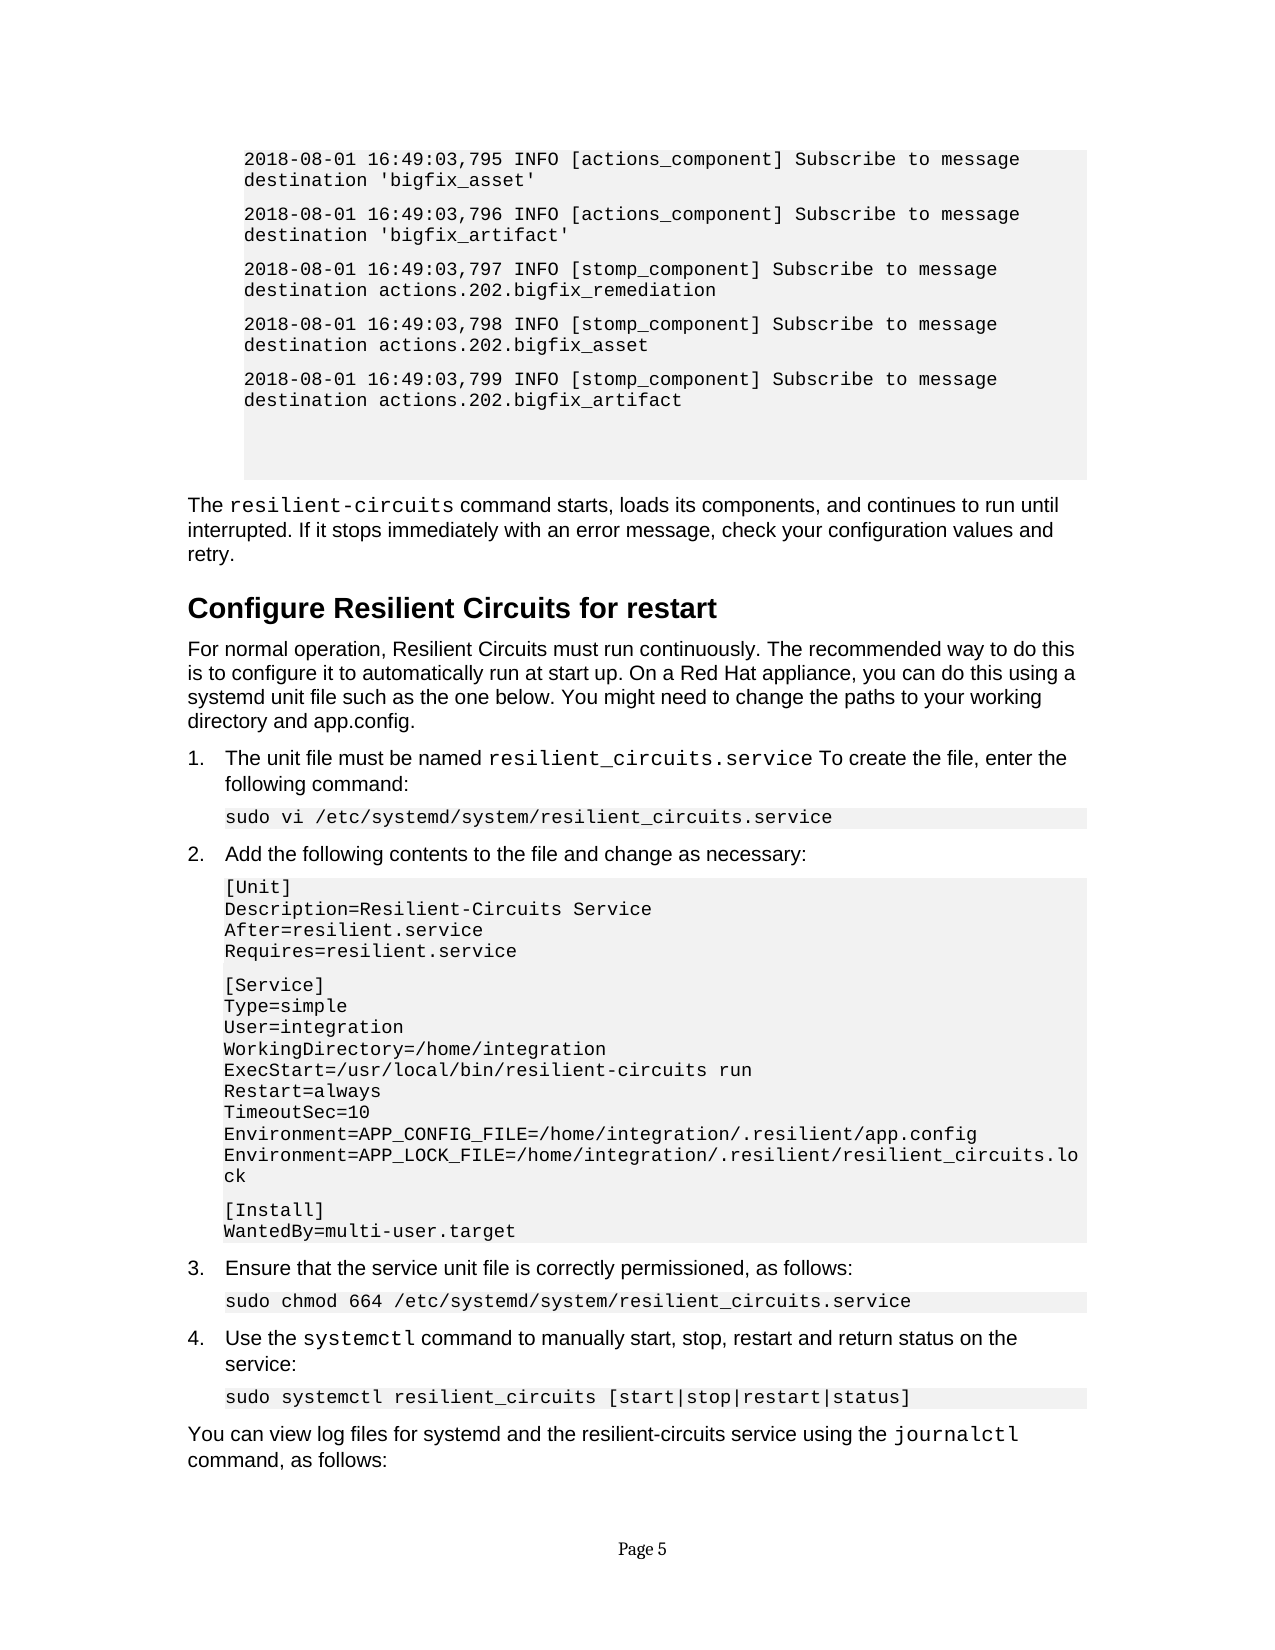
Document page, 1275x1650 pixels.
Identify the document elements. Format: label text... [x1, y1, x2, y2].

text [Install] WantedBy=multi-user.target [223, 1201, 1087, 1243]
list Use the systemctl command to manually start, stop, restart and return status on the service: [187, 1326, 1087, 1376]
text You can view log files for systemd and the resilient-circuits service using the journalctl command, as follows: [187, 1422, 1087, 1472]
list Add the following contents to the file and change as necessary: [187, 842, 1087, 866]
text 2018-08-01 16:49:03,799 INFO [stomp_component] Subscribe to message destination actions.202.bigfix_artifact [244, 370, 1087, 412]
list The unit file must be named resilient_circuits.service To create the file, enter the following command: [187, 746, 1087, 795]
text 2018-08-01 16:49:03,798 INFO [stomp_component] Subscribe to message destination actions.202.bigfix_asset [244, 315, 1087, 357]
text The resilient-circuits command starts, loads its components, and continues to run until interrupted. If it stops immediately with an error message, check your configuration values and retry. [187, 492, 1087, 566]
text sudo systemctl resilient_circuits [start|stop|restart|status] [225, 1388, 1087, 1409]
text sudo vi /etc/systemd/system/resilient_circuits.service [225, 808, 1087, 829]
text For normal operation, Resilient Circuits must run continuously. The recommended way to do this is to configure it to automatically run at start up. On a Red Hat appliance, you can do this using a systemd unit file such as the one below. You might need to change the paths to your working directory and app.config. [187, 637, 1087, 733]
list Ensure that the service unit file is correctly permissioned, as follows: [187, 1256, 1087, 1279]
text [Unit] Description=Resilient-Circuits Service After=resilient.service Requires=resilient.service [224, 878, 1087, 963]
text sudo chmod 664 /etc/systemd/system/resilient_circuits.service [225, 1292, 1087, 1313]
text [Service] Type=simple User=integration WorkingDirectory=/home/integration ExecStart=/usr/local/bin/resilient-circuits run Restart=always TimeoutSec=10 Environment=APP_CONFIG_FILE=/home/integration/.resilient/app.config Environment=APP_LOCK_FILE=/home/integration/.resilient/resilient_circuits.lock [223, 976, 1087, 1188]
subtitle Configure Resilient Circuits for restart [187, 591, 1087, 625]
text 2018-08-01 16:49:03,796 INFO [actions_component] Subscribe to message destination 'bigfix_artifact' [244, 205, 1087, 247]
text 2018-08-01 16:49:03,797 INFO [stomp_component] Subscribe to message destination actions.202.bigfix_remediation [244, 260, 1087, 302]
text 2018-08-01 16:49:03,795 INFO [actions_component] Subscribe to message destination 'bigfix_asset' [244, 150, 1087, 192]
